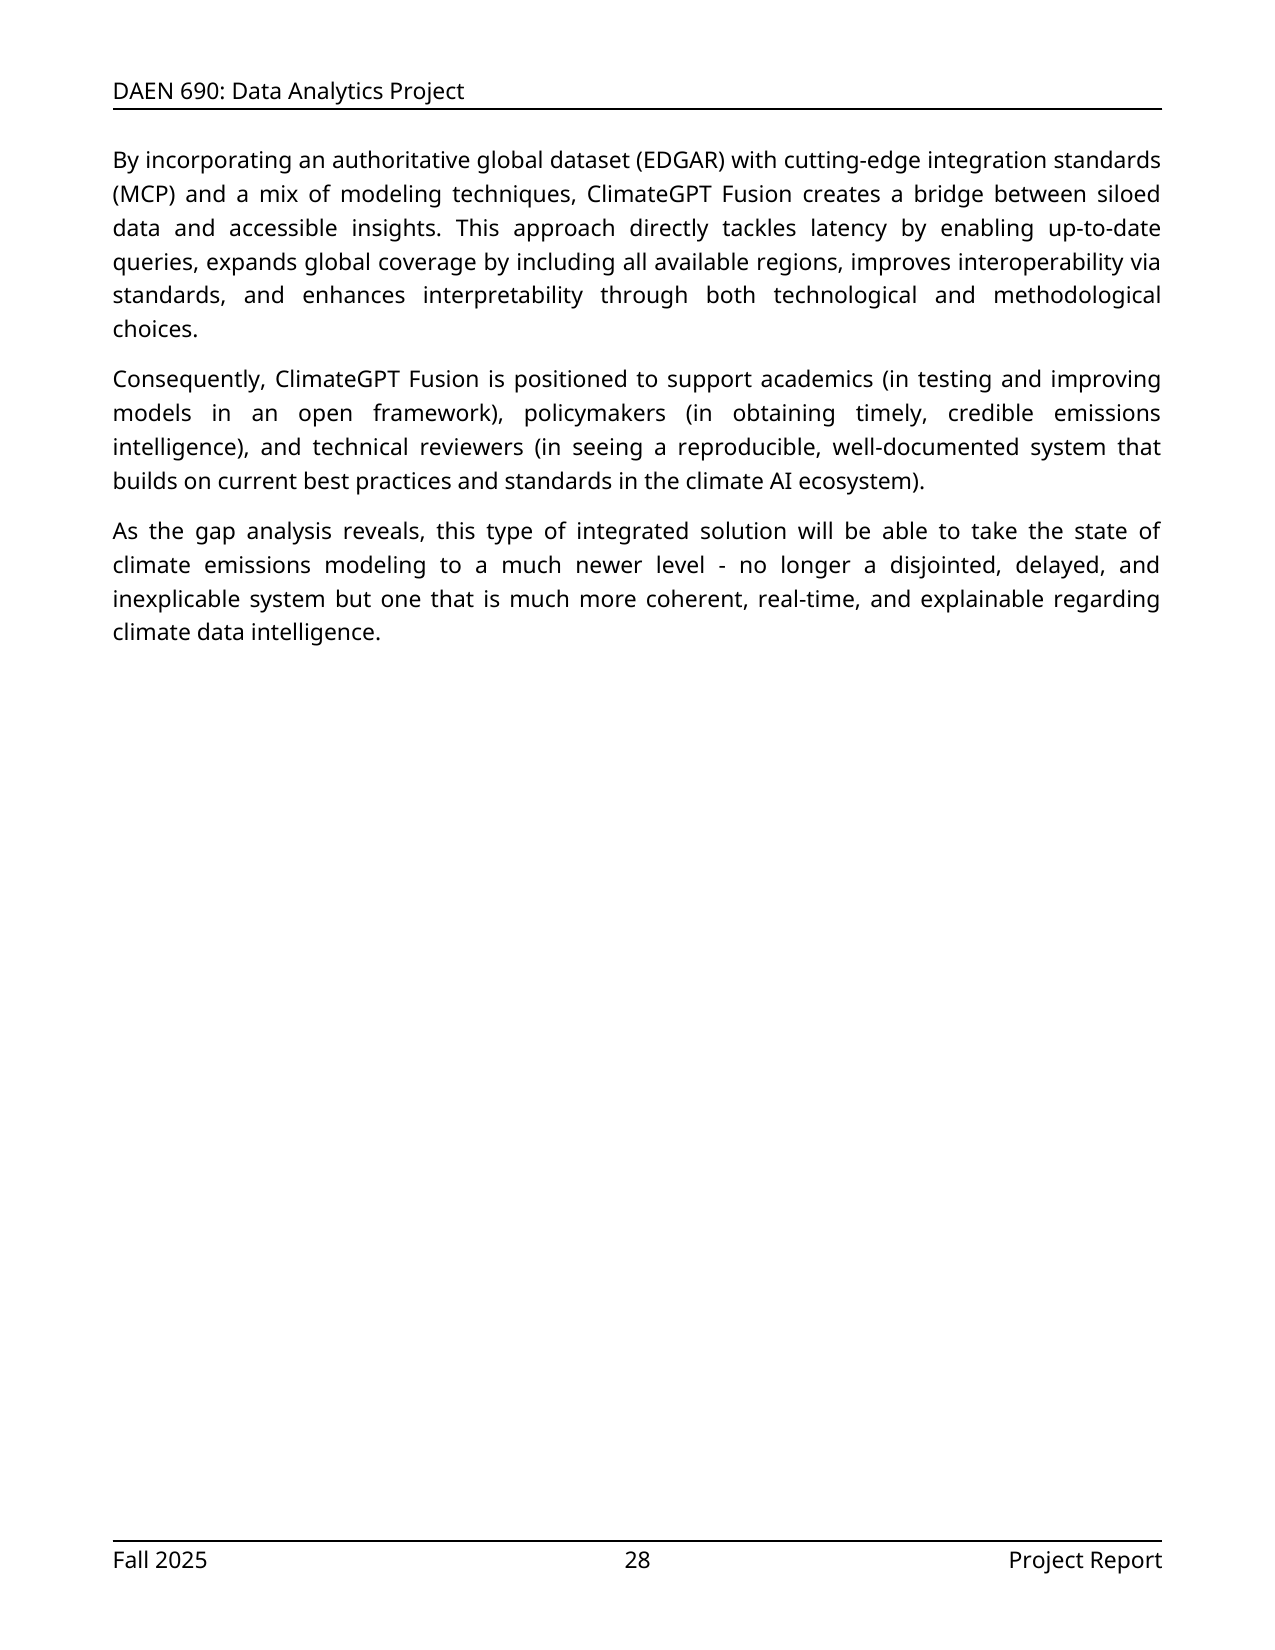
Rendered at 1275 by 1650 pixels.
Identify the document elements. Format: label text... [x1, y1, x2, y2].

text As the gap analysis reveals, this type of integrated solution will be able to take the state of climate emissions modeling to a much newer level - no longer a disjointed, delayed, and inexplicable system but one that is much more coherent, real-time, and explainable regarding climate data intelligence. [112, 515, 1162, 647]
text Consequently, ClimateGPT Fusion is positioned to support academics (in testing and improving models in an open framework), policymakers (in obtaining timely, credible emissions intelligence), and technical reviewers (in seeing a reproducible, well-documented system that builds on current best practices and standards in the climate AI ecosystem). [112, 363, 1162, 496]
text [112, 110, 1162, 344]
